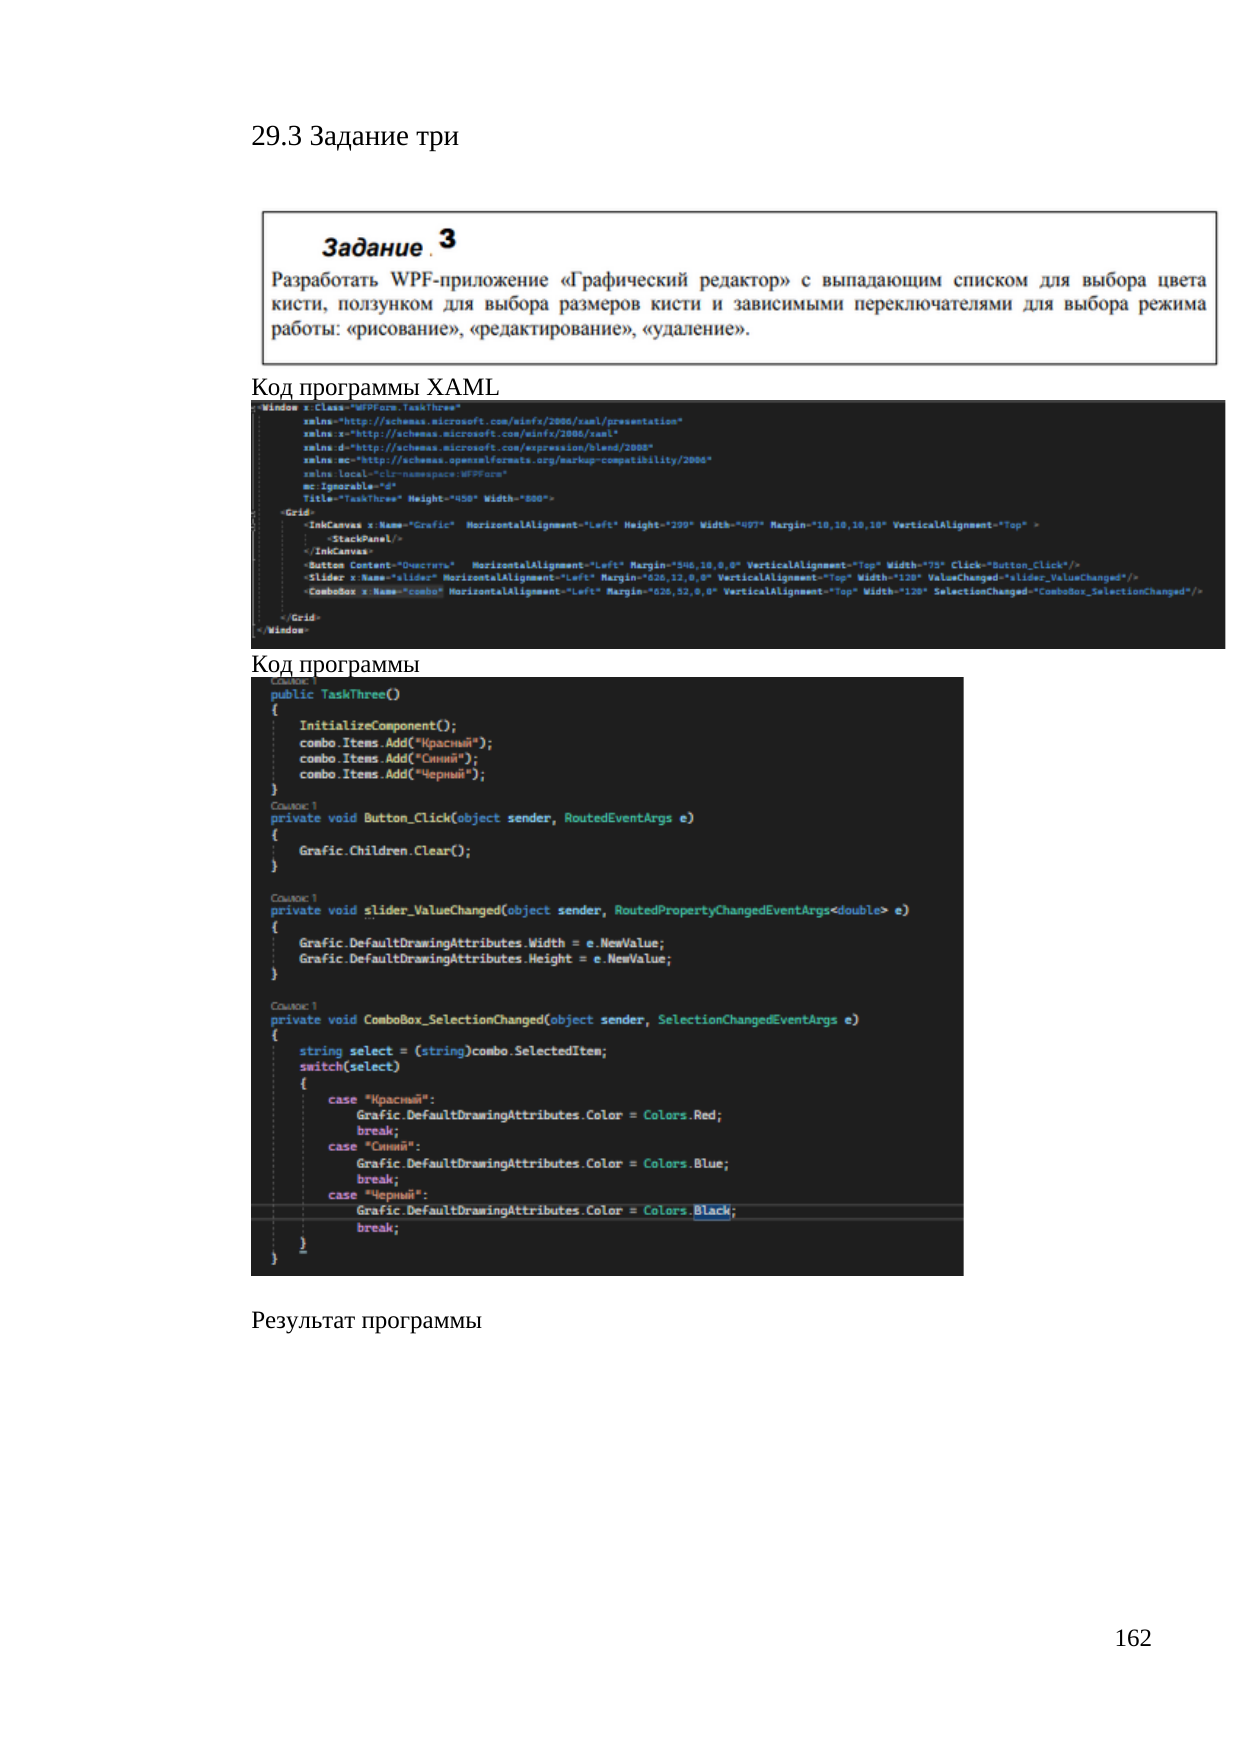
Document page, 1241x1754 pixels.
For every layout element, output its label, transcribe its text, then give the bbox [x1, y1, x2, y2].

picture [251, 400, 1226, 649]
subtitle Задание три [177, 118, 1152, 152]
picture [251, 677, 964, 1276]
text Результат программы [177, 1305, 1152, 1333]
text Код программы XAML [177, 372, 1152, 401]
text Код программы [177, 649, 1152, 677]
picture [251, 201, 1226, 372]
